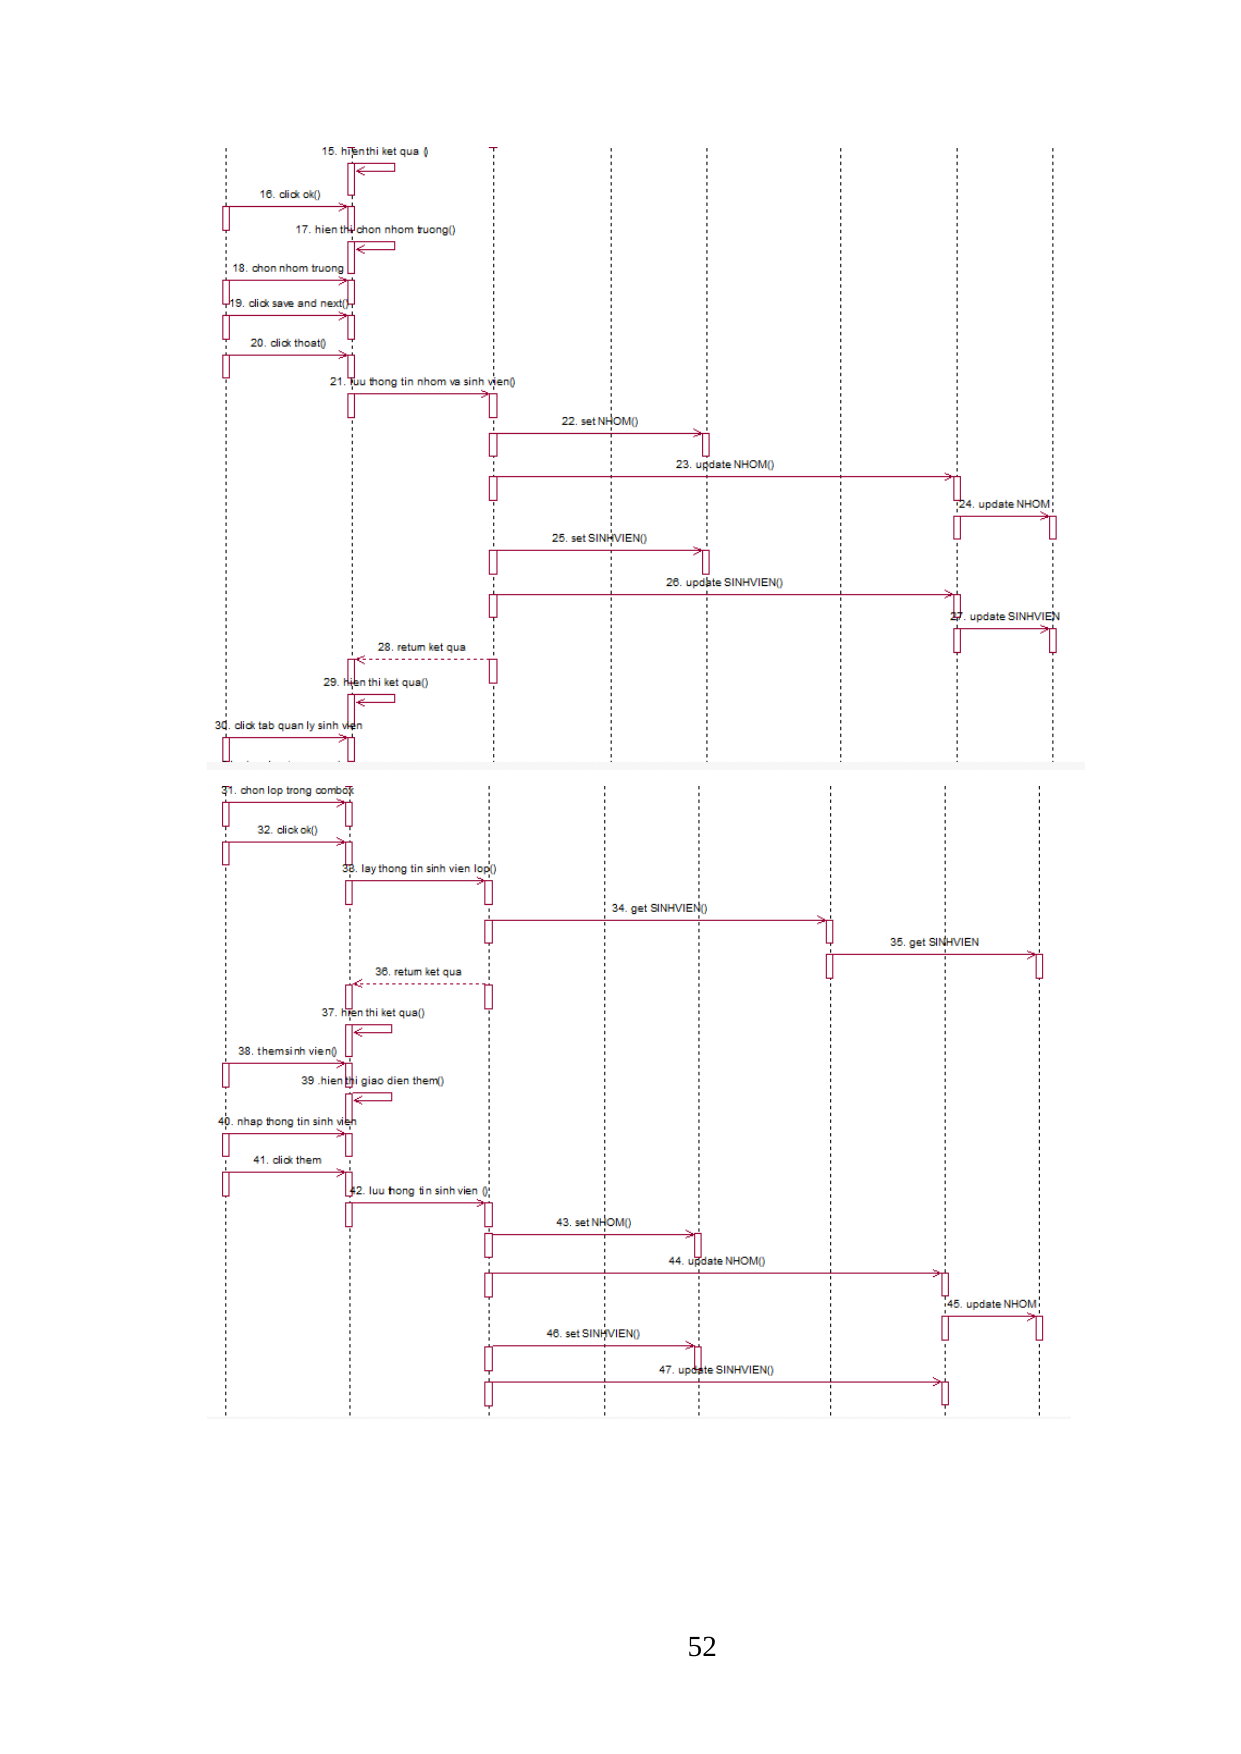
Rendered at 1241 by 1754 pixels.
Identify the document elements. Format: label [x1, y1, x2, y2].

picture [206, 786, 1071, 1419]
picture [206, 147, 1085, 770]
